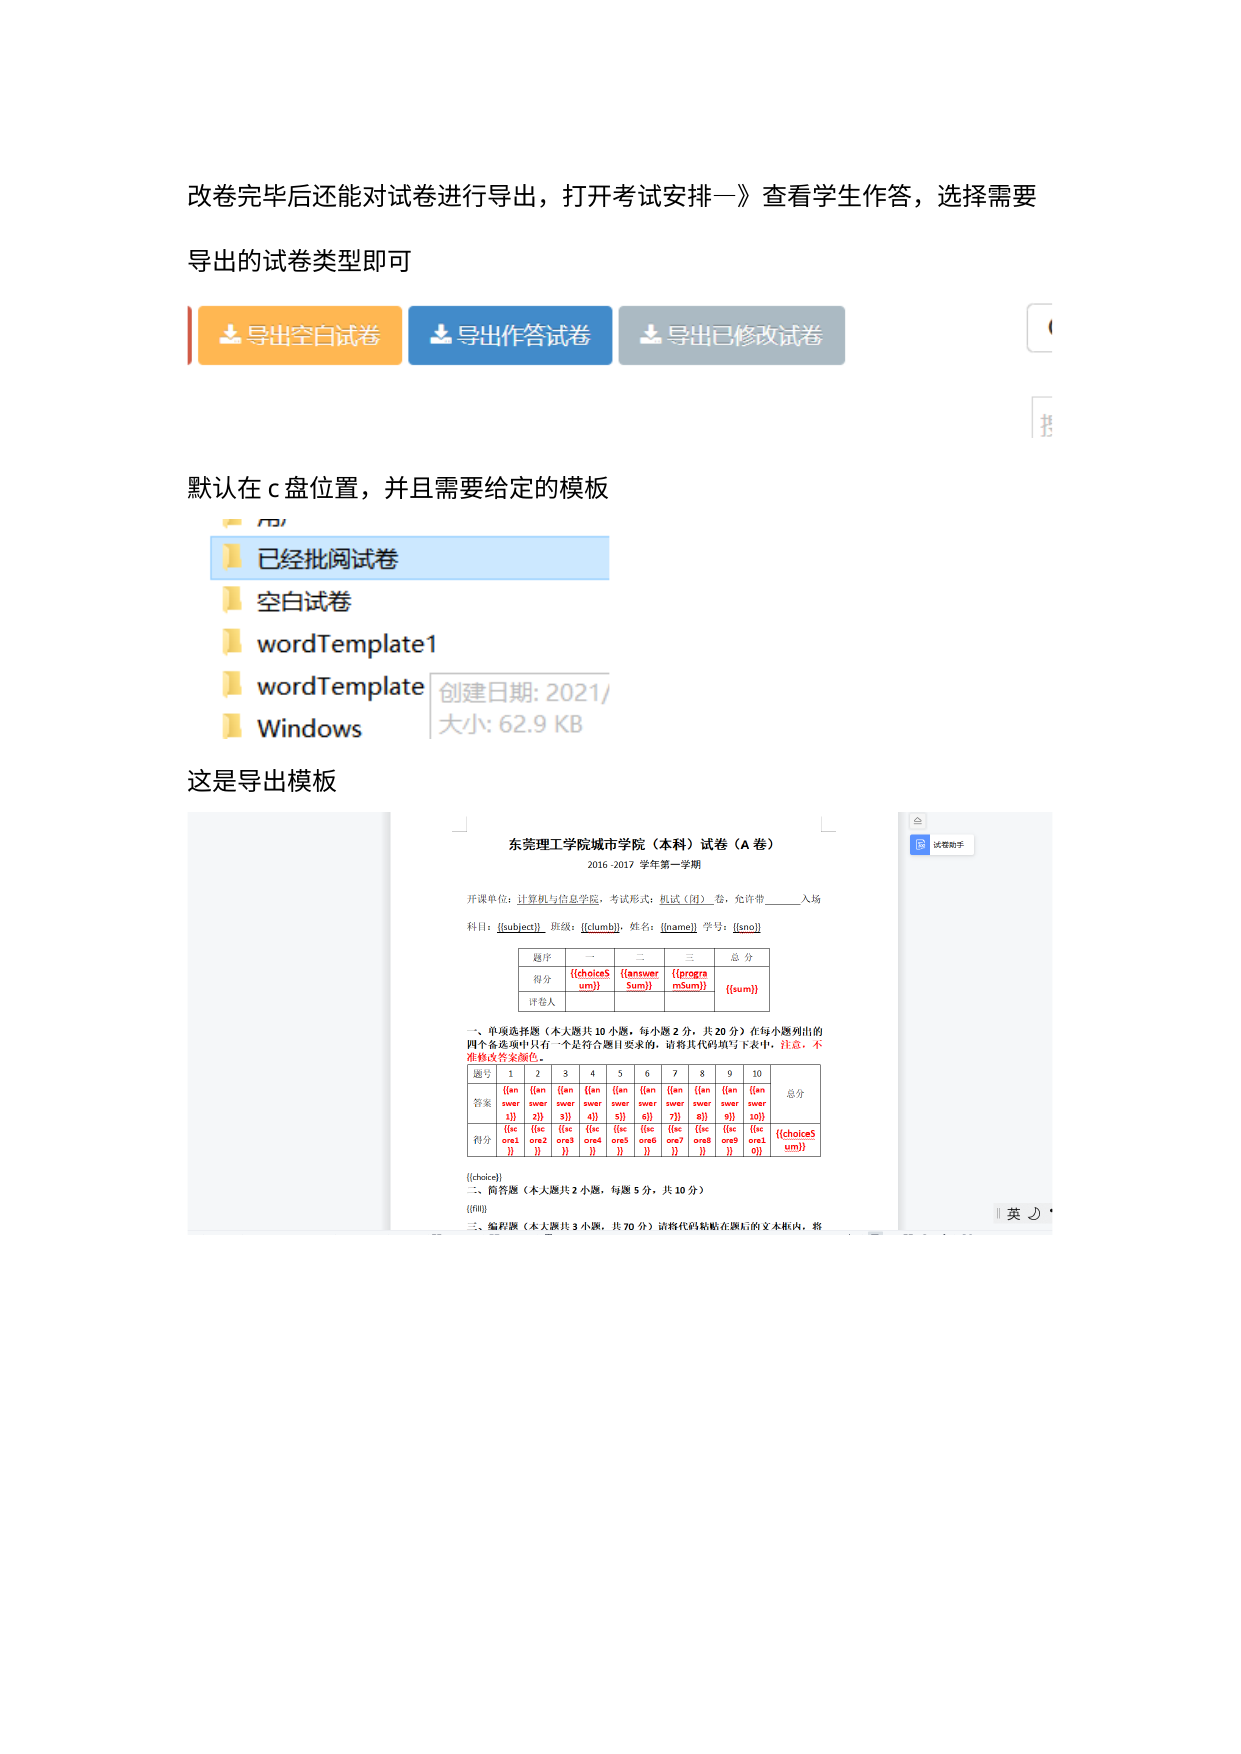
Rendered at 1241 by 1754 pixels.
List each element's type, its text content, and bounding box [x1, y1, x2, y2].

picture [187, 519, 610, 739]
text 默认在c盘位置，并且需要给定的模板 [187, 454, 1053, 519]
picture [187, 812, 1053, 1235]
text 这是导出模板 [187, 747, 1053, 812]
picture [187, 292, 1053, 438]
text 改卷完毕后还能对试卷进行导出，打开考试安排—》查看学生作答，选择需要导出的试卷类型即可 [187, 162, 1053, 292]
